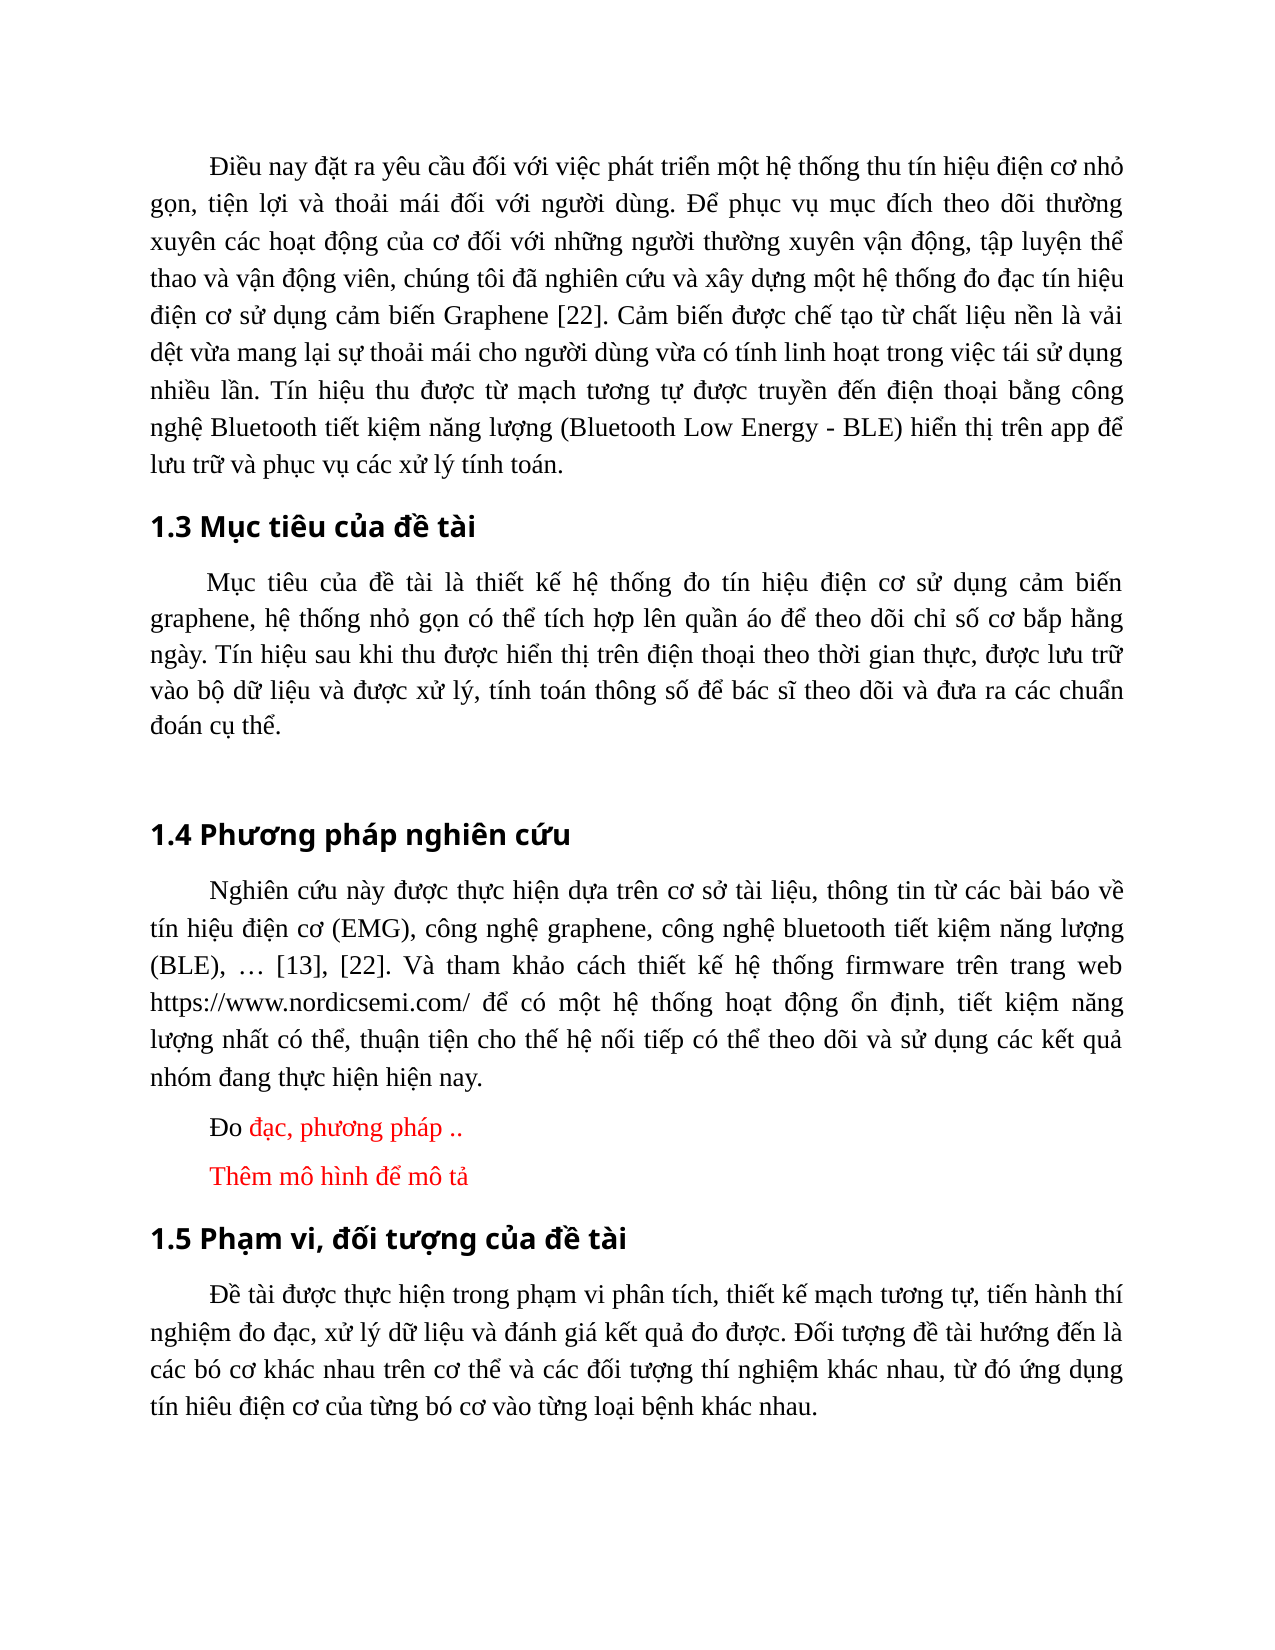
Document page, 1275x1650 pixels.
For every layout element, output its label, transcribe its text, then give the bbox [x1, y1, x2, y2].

text Mục tiêu của đề tài là thiết kế hệ thống đo tín hiệu điện cơ sử dụng cảm biến graphene, hệ thống nhỏ gọn có thể tích hợp lên quần áo để theo dõi chỉ số cơ bắp hằng ngày. Tín hiệu sau khi thu được hiển thị trên điện thoại theo thời gian thực, được lưu trữ vào bộ dữ liệu và được xử lý, tính toán thông số để bác sĩ theo dõi và đưa ra các chuẩn đoán cụ thể. [150, 567, 1125, 741]
text Đề tài được thực hiện trong phạm vi phân tích, thiết kế mạch tương tự, tiến hành thí nghiệm đo đạc, xử lý dữ liệu và đánh giá kết quả đo được. Đối tượng đề tài hướng đến là các bó cơ khác nhau trên cơ thể và các đối tượng thí nghiệm khác nhau, từ đó ứng dụng tín hiêu điện cơ của từng bó cơ vào từng loại bệnh khác nhau. [150, 1279, 1125, 1422]
text Thêm mô hình để mô tả [150, 1160, 1125, 1192]
text Điều nay đặt ra yêu cầu đối với việc phát triển một hệ thống thu tín hiệu điện cơ nhỏ gọn, tiện lợi và thoải mái đối với người dùng. Để phục vụ mục đích theo dõi thường xuyên các hoạt động của cơ đối với những người thường xuyên vận động, tập luyện thể thao và vận động viên, chúng tôi đã nghiên cứu và xây dựng một hệ thống đo đạc tín hiệu điện cơ sử dụng cảm biến Graphene [22]. Cảm biến được chế tạo từ chất liệu nền là vải dệt vừa mang lại sự thoải mái cho người dùng vừa có tính linh hoạt trong việc tái sử dụng nhiều lần. Tín hiệu thu được từ mạch tương tự được truyền đến điện thoại bằng công nghệ Bluetooth tiết kiệm năng lượng (Bluetooth Low Energy - BLE) hiển thị trên app để lưu trữ và phục vụ các xử lý tính toán. [150, 150, 1125, 479]
subtitle 1.5 Phạm vi, đối tượng của đề tài [150, 1218, 1125, 1258]
text Nghiên cứu này được thực hiện dựa trên cơ sở tài liệu, thông tin từ các bài báo về tín hiệu điện cơ (EMG), công nghệ graphene, công nghệ bluetooth tiết kiệm năng lượng (BLE), … [13], [22]. Và tham khảo cách thiết kế hệ thống firmware trên trang web https://www.nordicsemi.com/ để có một hệ thống hoạt động ổn định, tiết kiệm năng lượng nhất có thể, thuận tiện cho thế hệ nối tiếp có thể theo dõi và sử dụng các kết quả nhóm đang thực hiện hiện nay. [150, 874, 1125, 1092]
subtitle 1.4 Phương pháp nghiên cứu [150, 814, 1125, 854]
subtitle 1.3 Mục tiêu của đề tài [150, 506, 1125, 546]
text Đo đạc, phương pháp .. [150, 1111, 1125, 1142]
